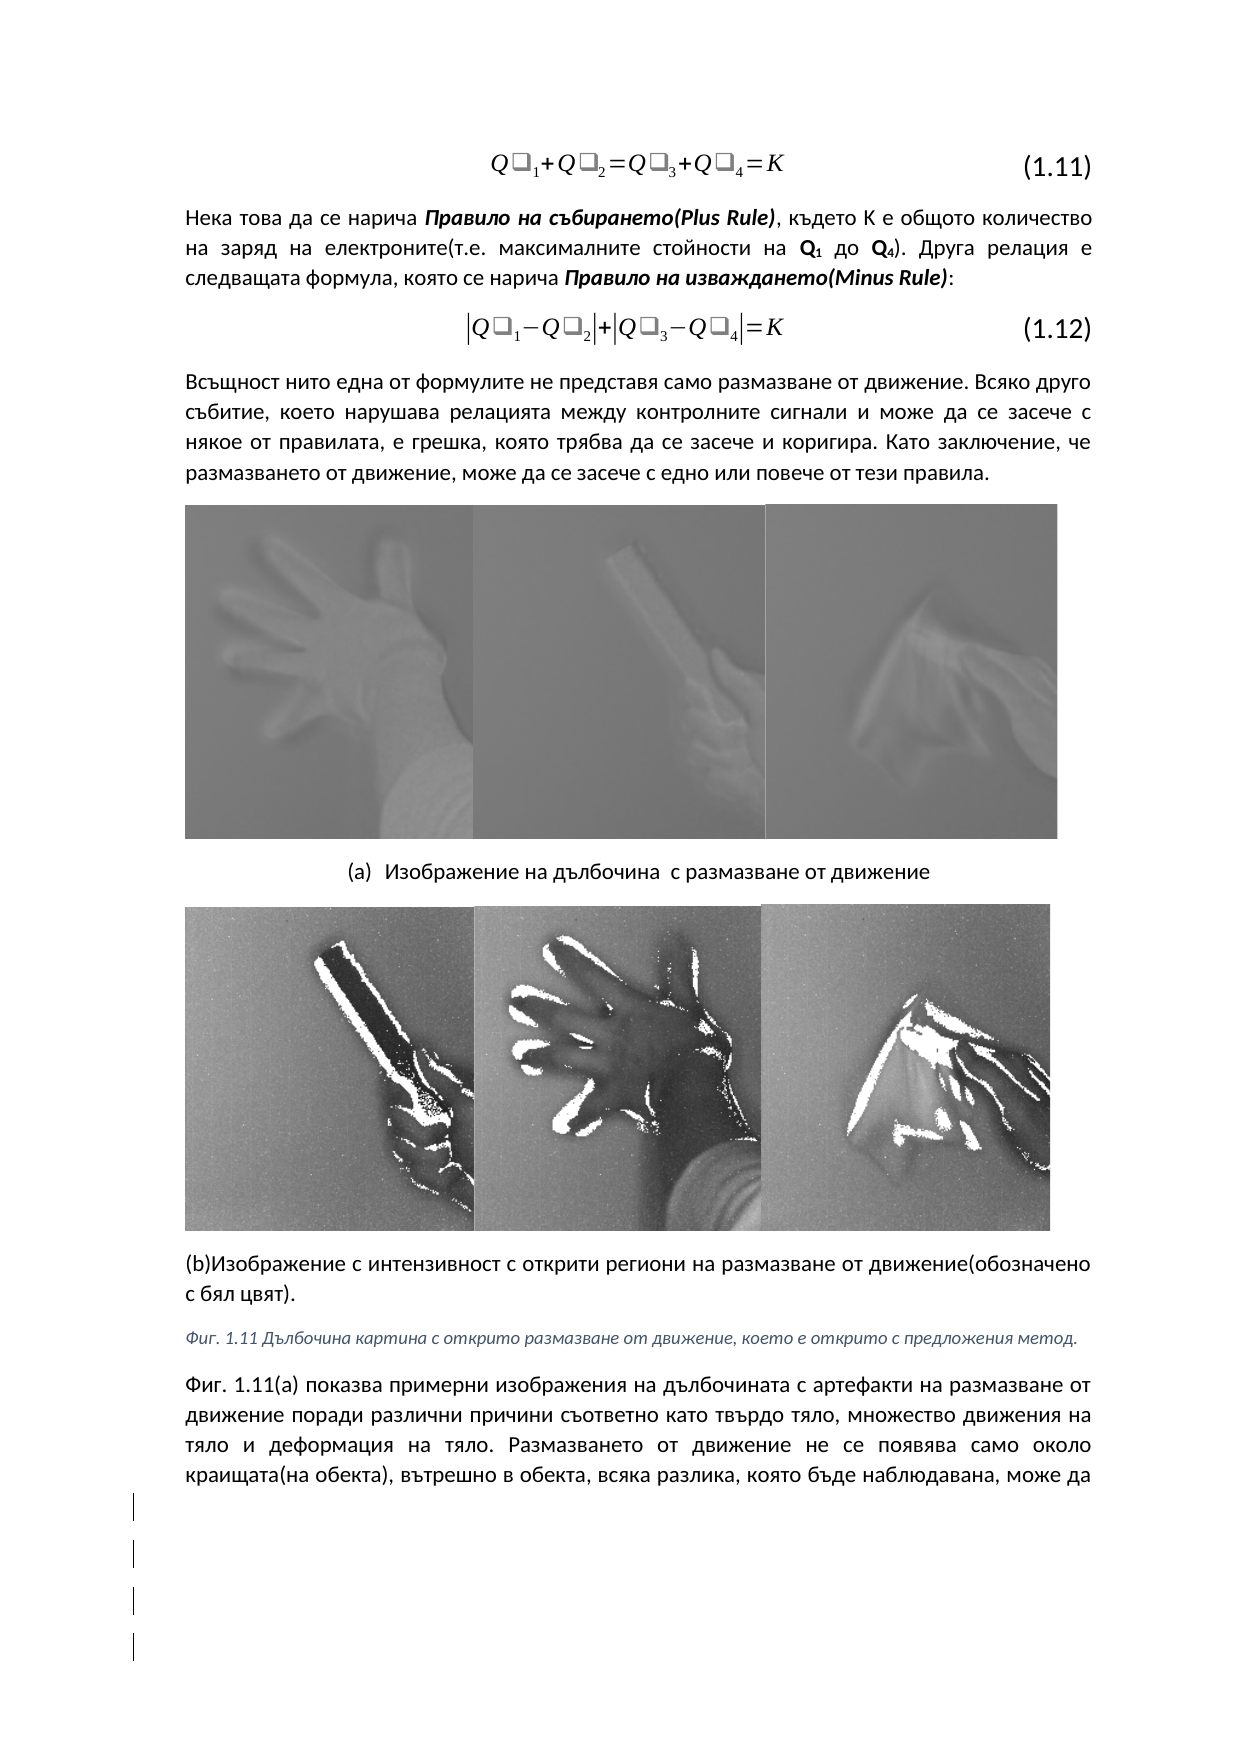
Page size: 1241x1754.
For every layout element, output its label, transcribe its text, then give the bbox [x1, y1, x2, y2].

text Фиг. 1.11 Дълбочина картина с открито размазване от движение, което е открито с предложения метод. [185, 1326, 1093, 1349]
text (1.12) [185, 310, 1093, 347]
text Всъщност нито една от формулите не представя само размазване от движение. Всяко друго събитие, което нарушава релацията между контролните сигнали и може да се засече с някое от правилата, е грешка, която трябва да се засече и коригира. Като заключение, че размазването от движение, може да се засече с едно или повече от тези правила. [185, 367, 1093, 486]
text (b)Изображение с интензивност с открити региони на размазване от движение(обозначено с бял цвят). [185, 1249, 1093, 1307]
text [185, 1370, 1093, 1488]
list Изображение на дълбочина с размазване от движение [185, 857, 1093, 885]
text (1.11) [185, 148, 1093, 183]
picture [185, 904, 1051, 1231]
text Нека това да се нарича Правило на събирането(Plus Rule), където K е общото количество на заряд на електроните(т.е. максималните стойности на Q1 до Q4). Друга релация е следващата формула, която се нарича Правило на изваждането(Minus Rule): [185, 203, 1093, 291]
picture [185, 504, 1058, 839]
